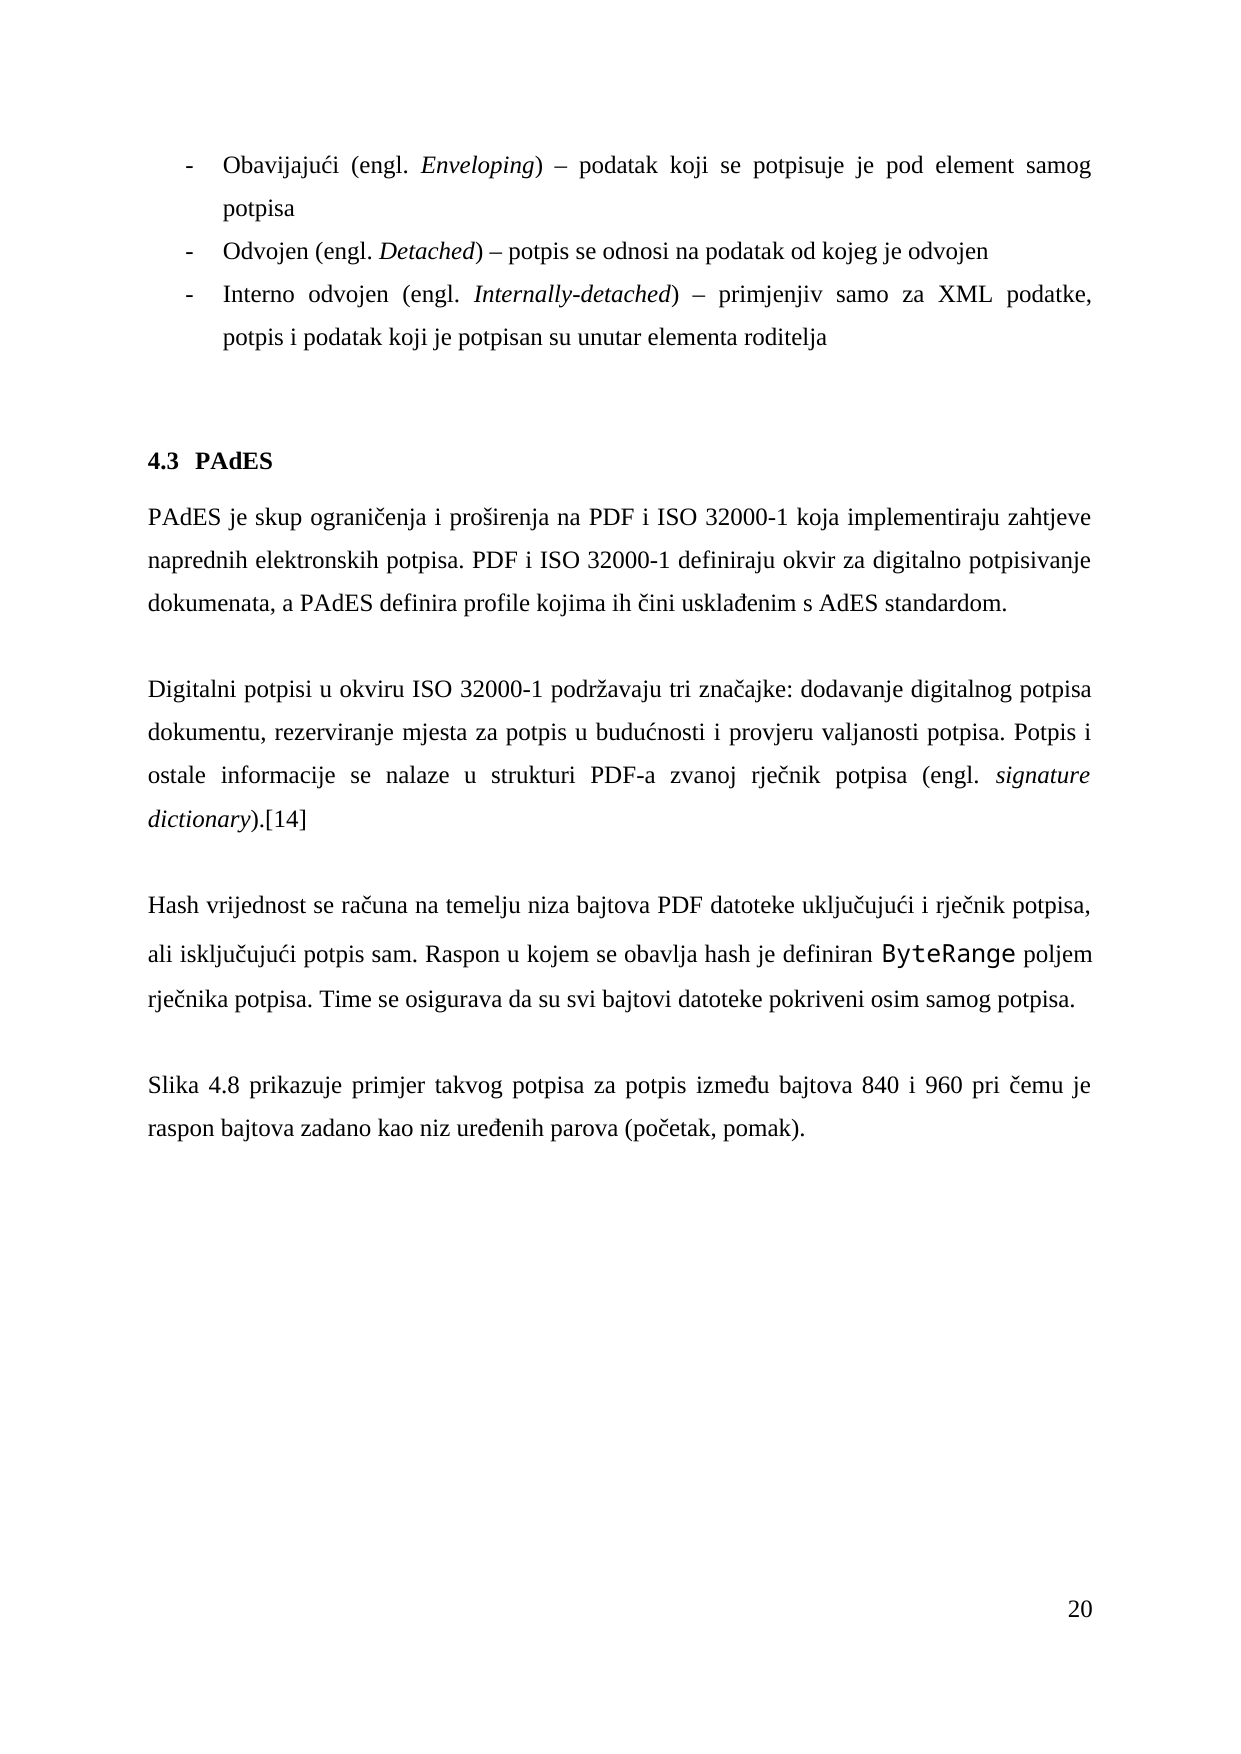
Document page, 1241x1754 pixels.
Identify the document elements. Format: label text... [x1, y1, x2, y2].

list Obavijajući (engl. Enveloping) – podatak koji se potpisuje je pod element samog potpisa [185, 150, 1092, 222]
subtitle PAdES [148, 446, 1092, 475]
text Hash vrijednost se računa na temelju niza bajtova PDF datoteke uključujući i rječnik potpisa, ali isključujući potpis sam. Raspon u kojem se obavlja hash je definiran ByteRange poljem rječnika potpisa. Time se osigurava da su svi bajtovi datoteke pokriveni osim samog potpisa. [148, 890, 1092, 1013]
list Interno odvojen (engl. Internally-detached) – primjenjiv samo za XML podatke, potpis i podatak koji je potpisan su unutar elementa roditelja [185, 279, 1092, 351]
list Odvojen (engl. Detached) – potpis se odnosi na podatak od kojeg je odvojen [185, 236, 1092, 265]
text Digitalni potpisi u okviru ISO 32000-1 podržavaju tri značajke: dodavanje digitalnog potpisa dokumentu, rezerviranje mjesta za potpis u budućnosti i provjeru valjanosti potpisa. Potpis i ostale informacije se nalaze u strukturi PDF-a zvanoj rječnik potpisa (engl. signature dictionary).[14] [148, 674, 1092, 832]
text PAdES je skup ograničenja i proširenja na PDF i ISO 32000-1 koja implementiraju zahtjeve naprednih elektronskih potpisa. PDF i ISO 32000-1 definiraju okvir za digitalno potpisivanje dokumenata, a PAdES definira profile kojima ih čini usklađenim s AdES standardom. [148, 502, 1092, 617]
